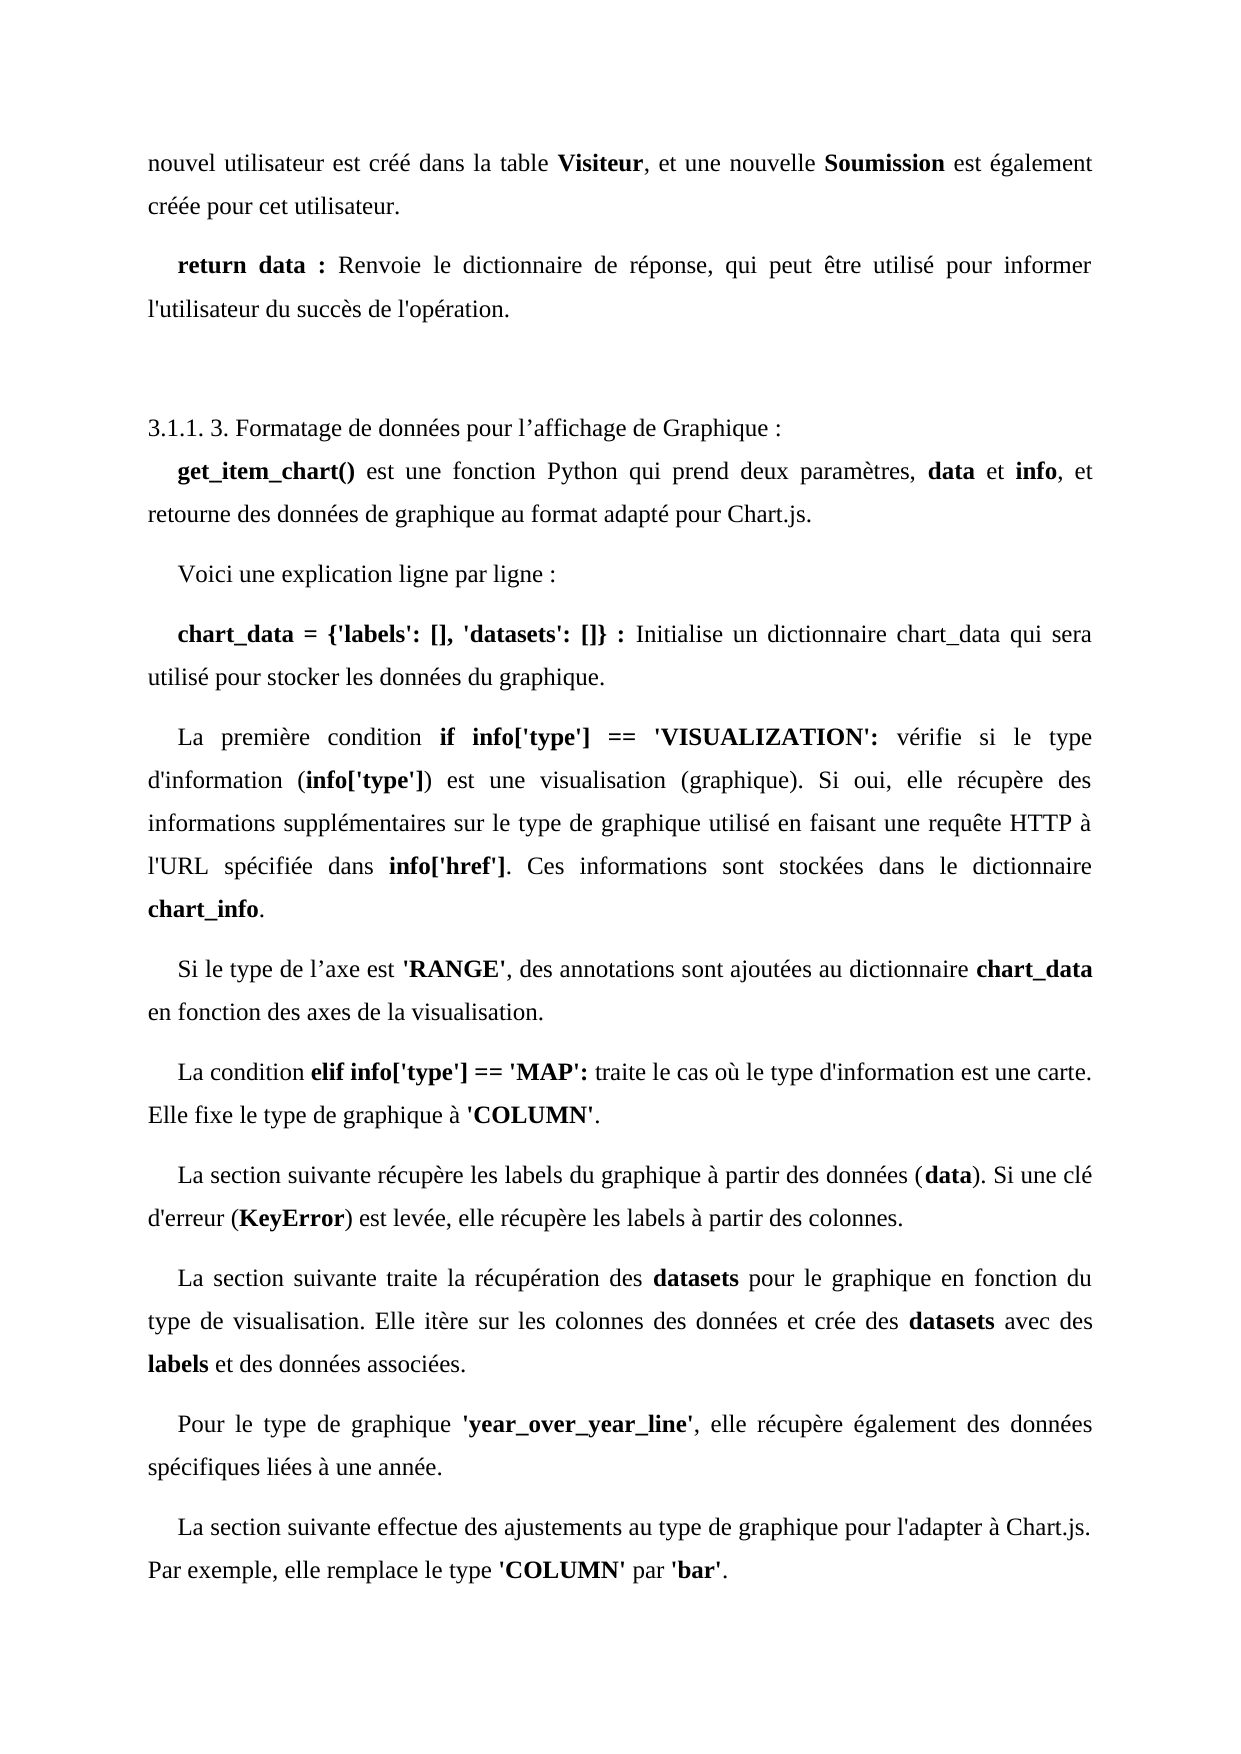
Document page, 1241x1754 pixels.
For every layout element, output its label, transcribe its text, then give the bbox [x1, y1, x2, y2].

text get_item_chart() est une fonction Python qui prend deux paramètres, data et info, et retourne des données de graphique au format adapté pour Chart.js. [148, 456, 1093, 528]
text La section suivante récupère les labels du graphique à partir des données (data). Si une clé d'erreur (KeyError) est levée, elle récupère les labels à partir des colonnes. [148, 1160, 1093, 1232]
text chart_data = {'labels': [], 'datasets': []} : Initialise un dictionnaire chart_data qui sera utilisé pour stocker les données du graphique. [148, 619, 1093, 691]
text La section suivante effectue des ajustements au type de graphique pour l'adapter à Chart.js. Par exemple, elle remplace le type 'COLUMN' par 'bar'. [148, 1512, 1093, 1584]
text Voici une explication ligne par ligne : [148, 559, 1093, 588]
text return data : Renvoie le dictionnaire de réponse, qui peut être utilisé pour informer l'utilisateur du succès de l'opération. [148, 251, 1093, 322]
text La première condition if info['type'] == 'VISUALIZATION': vérifie si le type d'information (info['type']) est une visualisation (graphique). Si oui, elle récupère des informations supplémentaires sur le type de graphique utilisé en faisant une requête HTTP à l'URL spécifiée dans info['href']. Ces informations sont stockées dans le dictionnaire chart_info. [148, 722, 1093, 923]
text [148, 148, 1093, 219]
text Si le type de l’axe est 'RANGE', des annotations sont ajoutées au dictionnaire chart_data en fonction des axes de la visualisation. [148, 954, 1093, 1026]
text La section suivante traite la récupération des datasets pour le graphique en fonction du type de visualisation. Elle itère sur les colonnes des données et crée des datasets avec des labels et des données associées. [148, 1263, 1093, 1378]
text Formatage de données pour l’affichage de Graphique : [148, 413, 1093, 442]
text Pour le type de graphique 'year_over_year_line', elle récupère également des données spécifiques liées à une année. [148, 1409, 1093, 1481]
text La condition elif info['type'] == 'MAP': traite le cas où le type d'information est une carte. Elle fixe le type de graphique à 'COLUMN'. [148, 1057, 1093, 1129]
